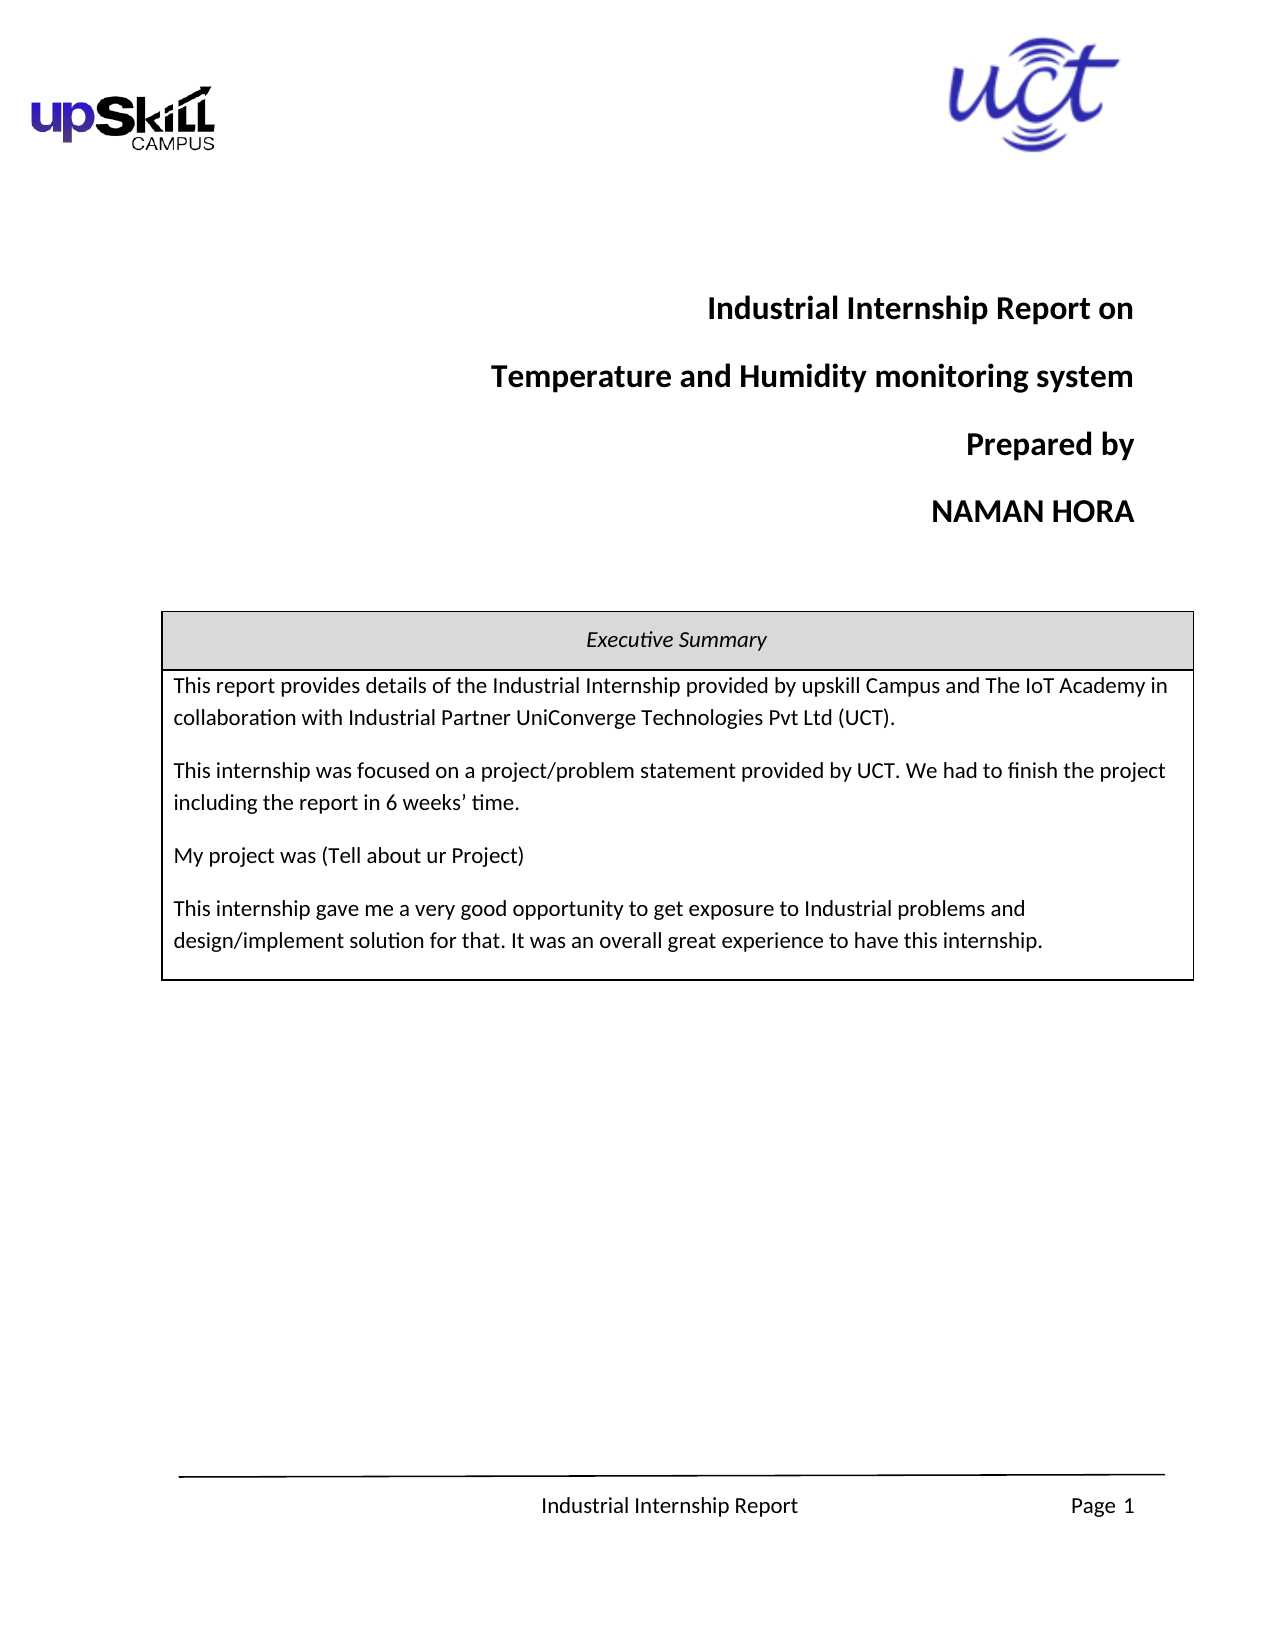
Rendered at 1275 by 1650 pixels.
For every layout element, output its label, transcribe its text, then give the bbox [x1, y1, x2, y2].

text Prepared by [150, 423, 1134, 463]
text Temperature and Humidity monitoring system [150, 355, 1134, 396]
text NAMAN HORA [150, 490, 1134, 531]
table_cell This report provides details of the Industrial Internship provided by upskill Campus and The IoT Academy in collaboration with Industrial Partner UniConverge Technologies Pvt Ltd (UCT). This internship was focused on a project/problem statement provided by UCT. We had to finish the project including the report in 6 weeks’ time. My project was (Tell about ur Project) This internship gave me a very good opportunity to get exposure to Industrial problems and design/implement solution for that. It was an overall great experience to have this internship. [163, 671, 1193, 979]
text Industrial Internship Report on [150, 287, 1134, 328]
picture [946, 28, 1125, 154]
table_header Executive Summary [163, 612, 1193, 669]
picture [0, 73, 246, 154]
